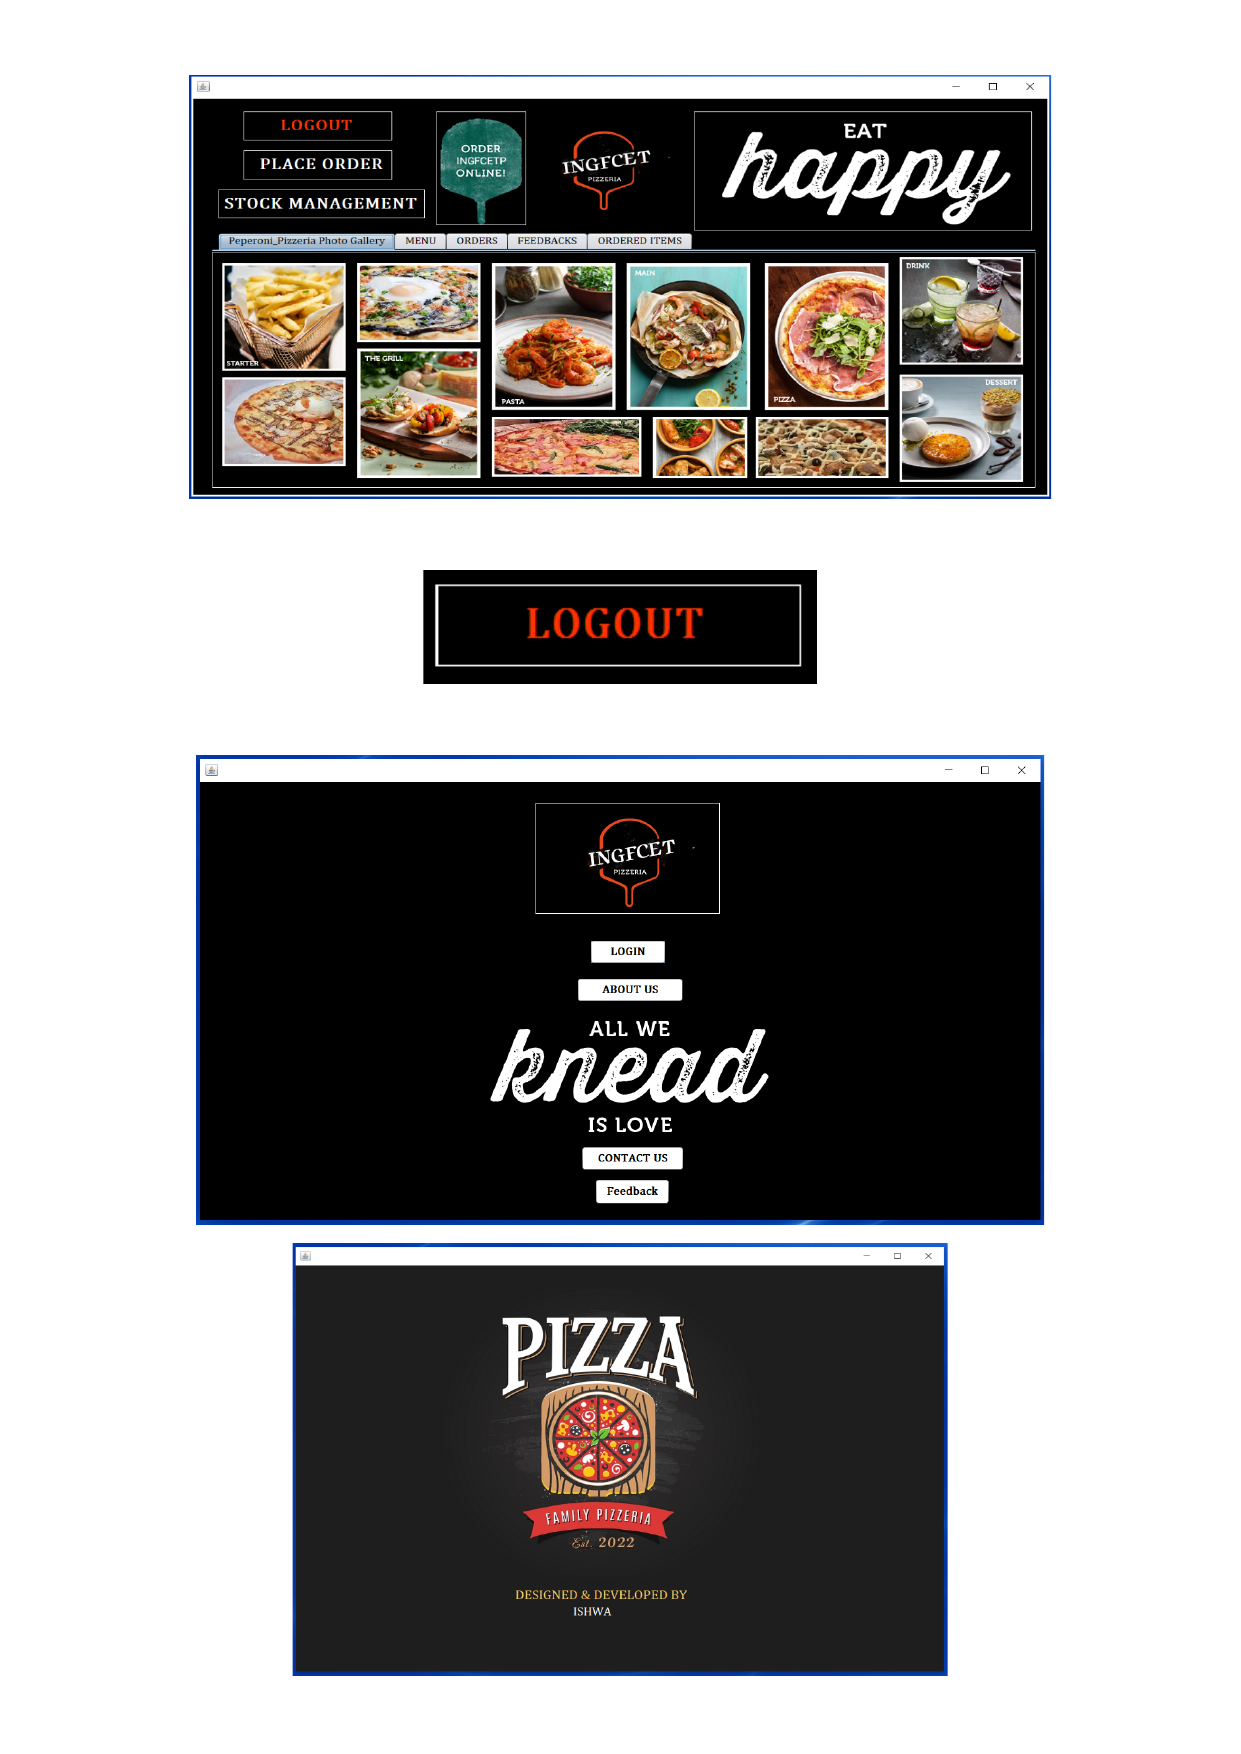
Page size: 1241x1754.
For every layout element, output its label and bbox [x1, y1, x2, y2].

picture [189, 75, 1052, 499]
picture [423, 570, 817, 684]
picture [292, 1243, 948, 1676]
picture [196, 755, 1045, 1225]
